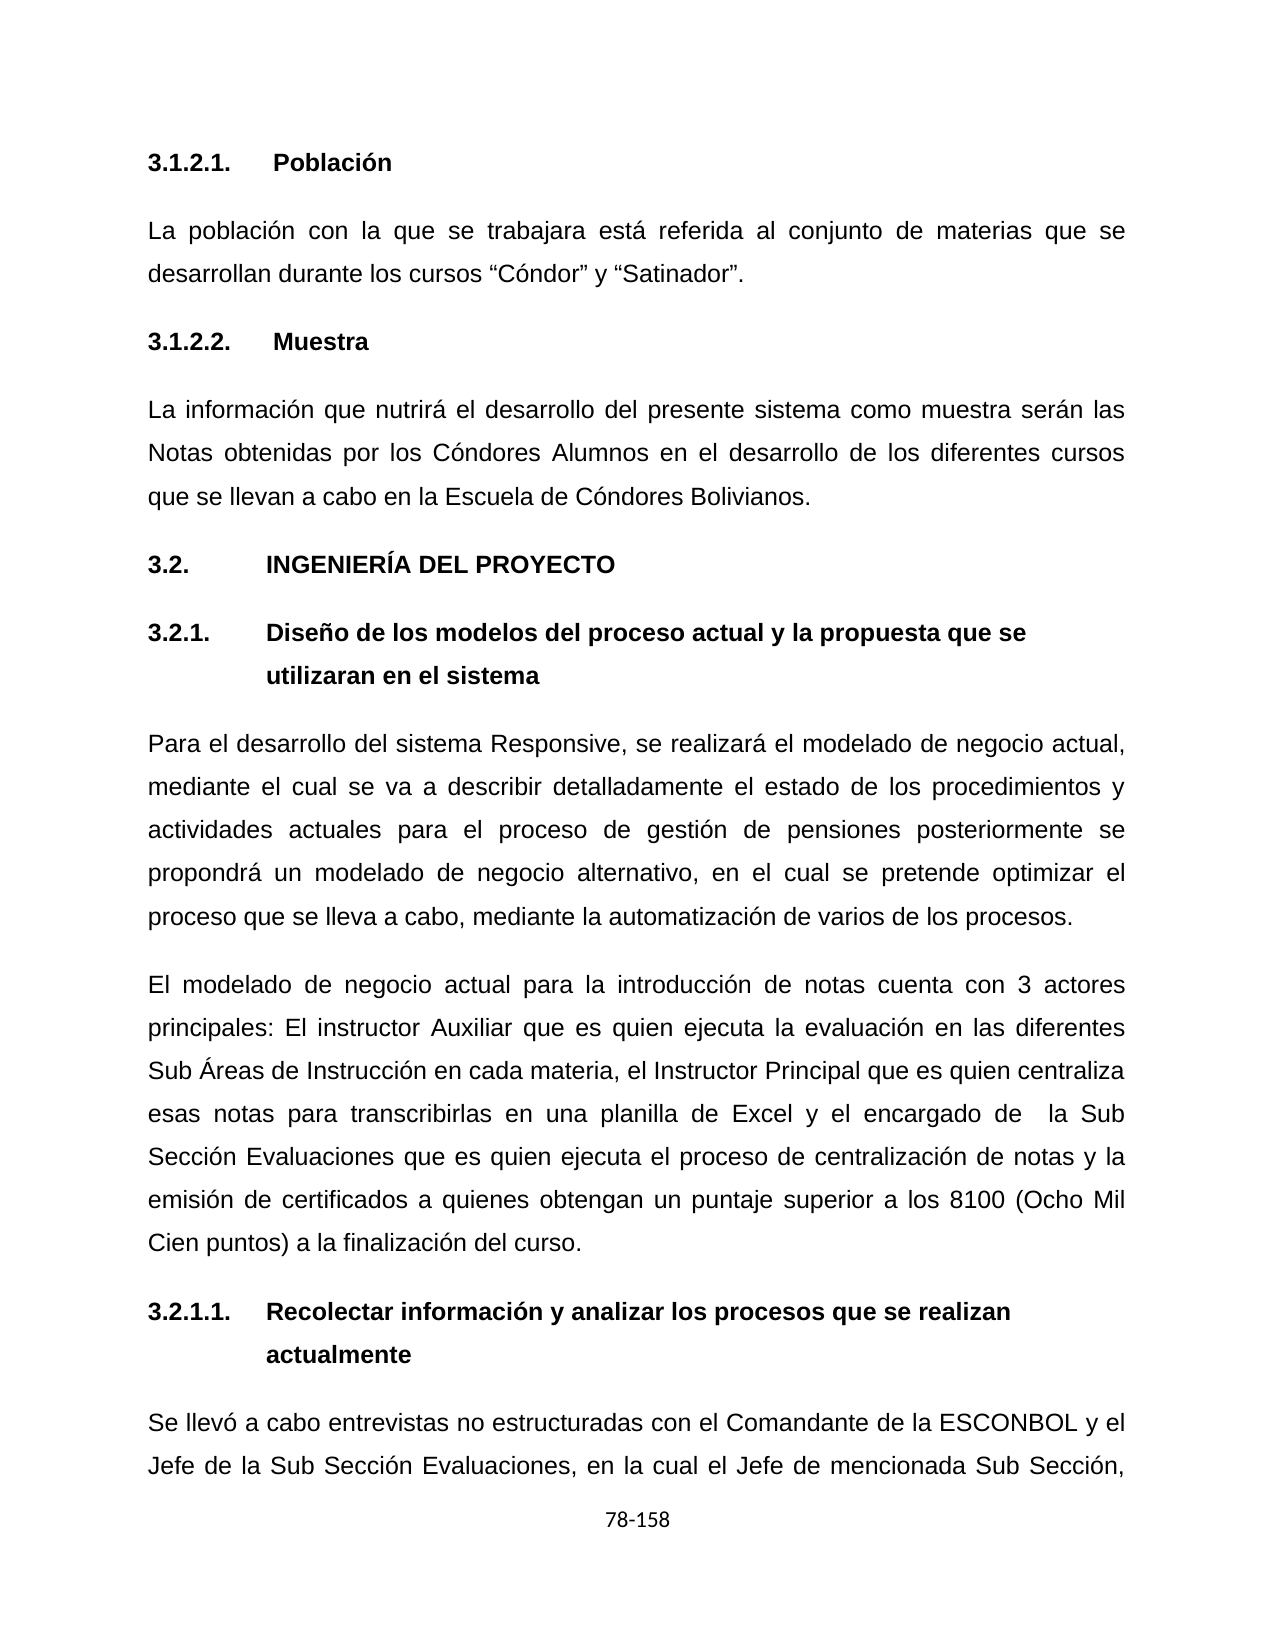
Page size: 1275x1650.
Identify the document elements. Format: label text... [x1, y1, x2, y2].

text El modelado de negocio actual para la introducción de notas cuenta con 3 actores principales: El instructor Auxiliar que es quien ejecuta la evaluación en las diferentes Sub Áreas de Instrucción en cada materia, el Instructor Principal que es quien centraliza esas notas para transcribirlas en una planilla de Excel y el encargado de la Sub Sección Evaluaciones que es quien ejecuta el proceso de centralización de notas y la emisión de certificados a quienes obtengan un puntaje superior a los 8100 (Ocho Mil Cien puntos) a la finalización del curso. [148, 969, 1127, 1257]
text Para el desarrollo del sistema Responsive, se realizará el modelado de negocio actual, mediante el cual se va a describir detalladamente el estado de los procedimientos y actividades actuales para el proceso de gestión de pensiones posteriormente se propondrá un modelado de negocio alternativo, en el cual se pretende optimizar el proceso que se lleva a cabo, mediante la automatización de varios de los procesos. [148, 729, 1127, 930]
subtitle INGENIERÍA DEL PROYECTO [148, 549, 1127, 578]
subtitle Población [148, 148, 1127, 176]
text La información que nutrirá el desarrollo del presente sistema como muestra serán las Notas obtenidas por los Cóndores Alumnos en el desarrollo de los diferentes cursos que se llevan a cabo en la Escuela de Cóndores Bolivianos. [148, 395, 1127, 510]
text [148, 1408, 1127, 1479]
subtitle Muestra [148, 327, 1127, 356]
text La población con la que se trabajara está referida al conjunto de materias que se desarrollan durante los cursos “Cóndor” y “Satinador”. [148, 216, 1127, 288]
subtitle Diseño de los modelos del proceso actual y la propuesta que se utilizaran en el sistema [148, 618, 1127, 689]
subtitle Recolectar información y analizar los procesos que se realizan actualmente [148, 1296, 1127, 1368]
